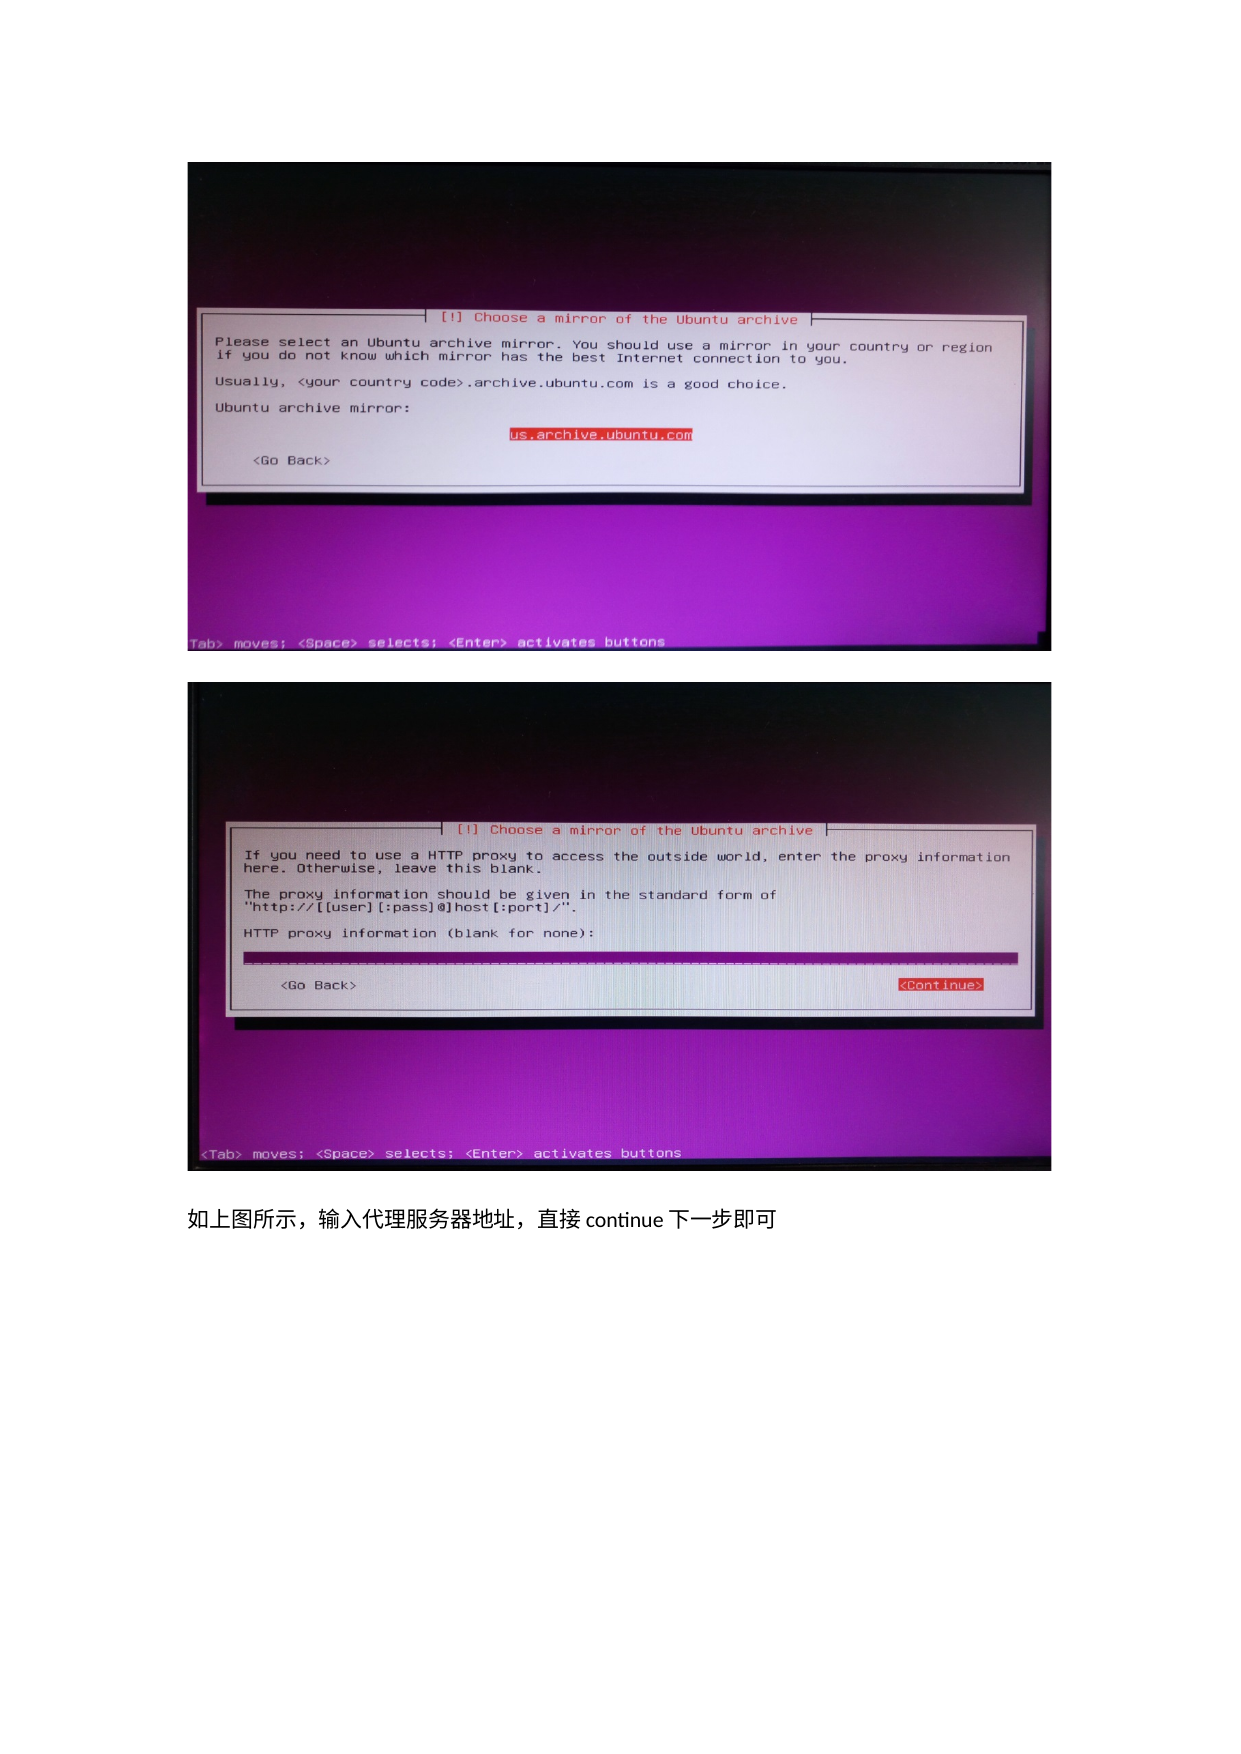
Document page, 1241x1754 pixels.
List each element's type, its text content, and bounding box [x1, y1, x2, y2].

picture [187, 682, 1052, 1171]
text 如上图所示，输入代理服务器地址，直接continue下一步即可 [187, 1202, 1053, 1234]
picture [187, 162, 1052, 651]
